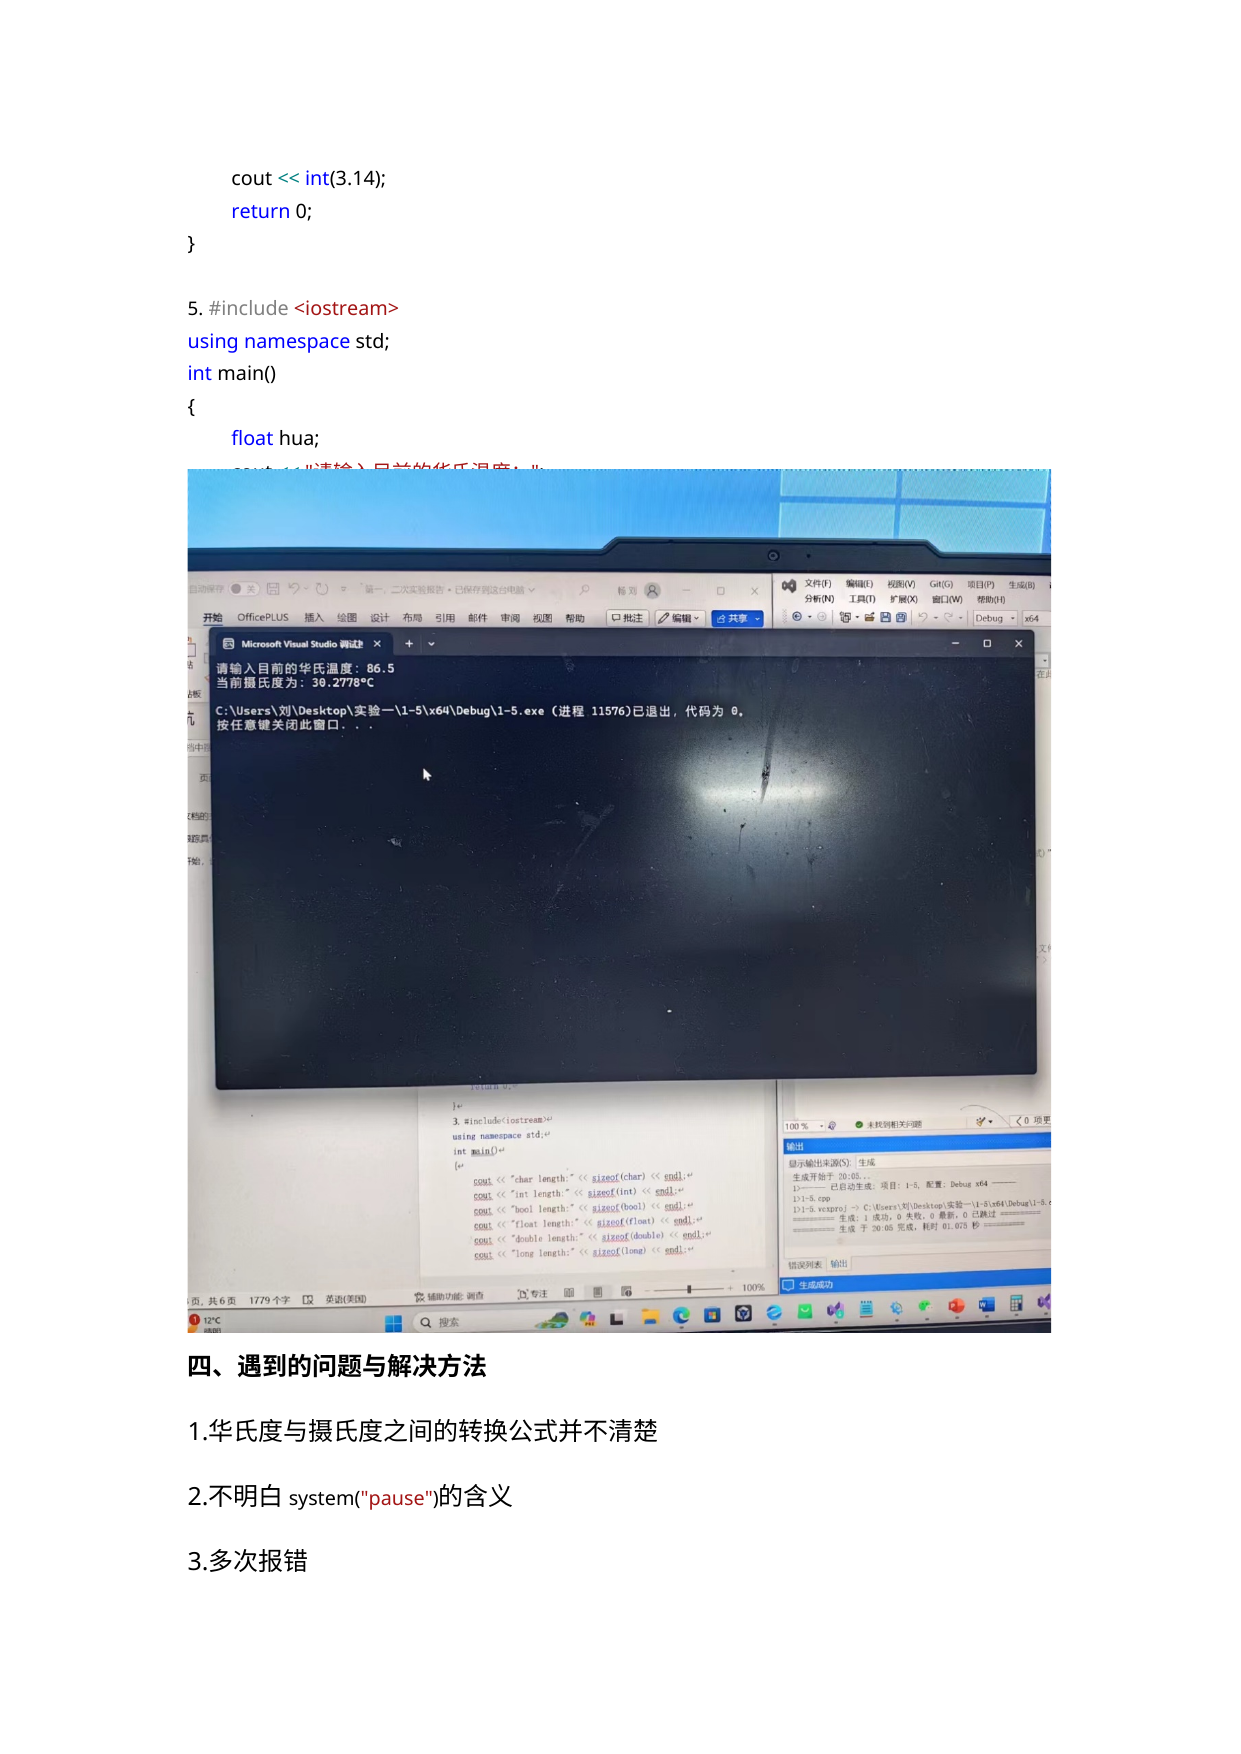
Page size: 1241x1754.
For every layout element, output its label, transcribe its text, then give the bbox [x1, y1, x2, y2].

text 3.多次报错 [187, 1527, 1053, 1592]
text return 0; [187, 194, 1053, 227]
text using namespace std; [187, 324, 1053, 357]
picture [187, 469, 1052, 1333]
text 2.不明白system("pause")的含义 [187, 1462, 1053, 1527]
text int main() [187, 357, 1053, 389]
text { [187, 389, 1053, 422]
text 1.华氏度与摄氏度之间的转换公式并不清楚 [187, 1397, 1053, 1462]
text cout << "请输入目前的华氏温度："; [187, 454, 1053, 487]
text float hua; [187, 422, 1053, 454]
text 四、遇到的问题与解决方法 [187, 1332, 1053, 1397]
text 5. #include <iostream> [187, 292, 1053, 324]
text cout << int(3.14); [187, 162, 1053, 194]
text } [187, 227, 1053, 259]
